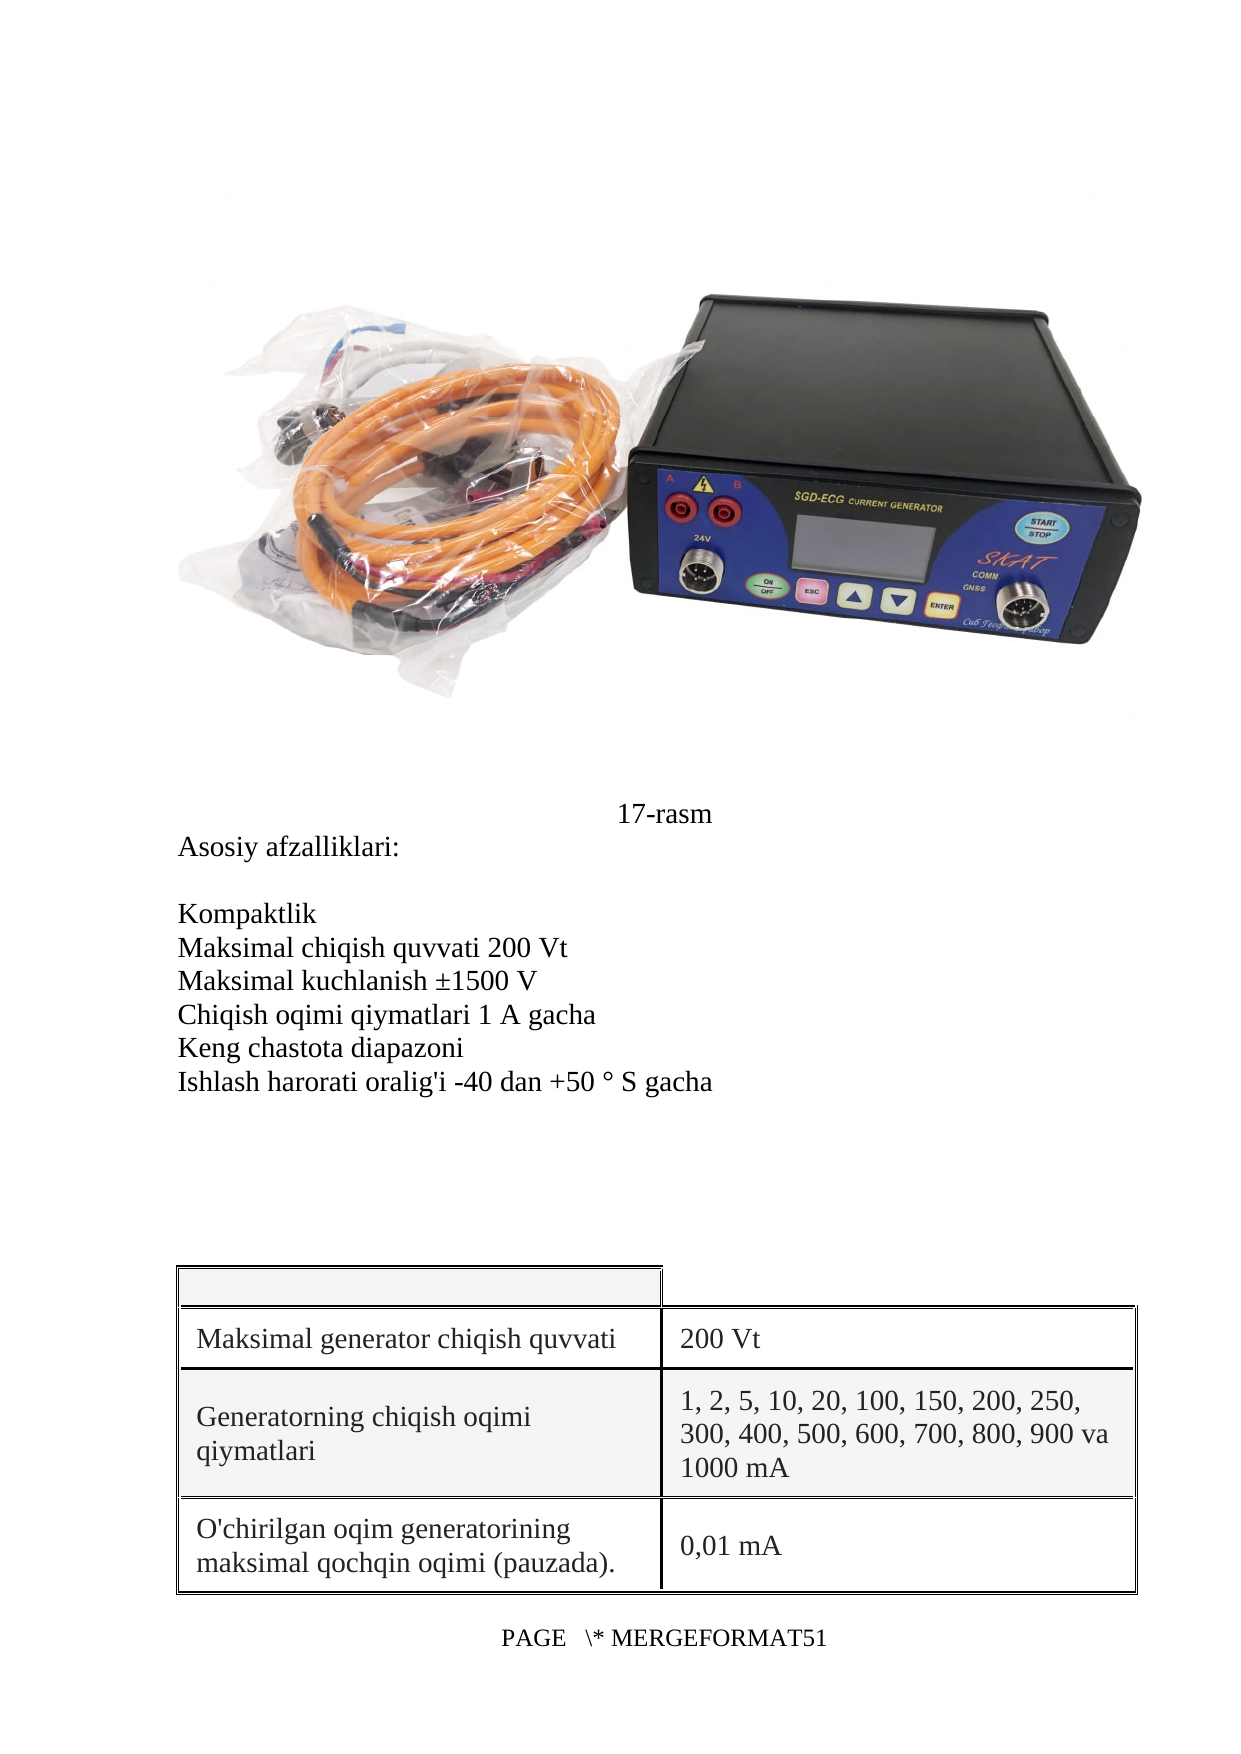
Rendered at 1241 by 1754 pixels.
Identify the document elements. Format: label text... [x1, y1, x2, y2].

text 17-rasm [177, 796, 1152, 829]
table_cell 1, 2, 5, 10, 20, 100, 150, 200, 250, 300, 400, 500, 600, 700, 800, 900 va 1000 mA [663, 1367, 1135, 1496]
table_cell 0,01 mA [661, 1496, 1136, 1591]
table_cell Generatorning chiqish oqimi qiymatlari [179, 1367, 660, 1496]
text Chiqish oqimi qiymatlari 1 A gacha [177, 997, 1152, 1031]
table_cell Maksimal generator chiqish quvvati [179, 1305, 660, 1367]
table_cell O'chirilgan oqim generatorining maksimal qochqin oqimi (pauzada). [177, 1496, 661, 1591]
picture [177, 185, 1166, 763]
text Keng chastota diapazoni [177, 1031, 1152, 1064]
text Ishlash harorati oralig'i -40 dan +50 ° S gacha [177, 1064, 1152, 1098]
table_cell 200 Vt [663, 1305, 1136, 1367]
table_header [179, 1269, 661, 1305]
text Maksimal kuchlanish ±1500 V [177, 963, 1152, 997]
text Asosiy afzalliklari: [177, 829, 1152, 863]
text Kompaktlik [177, 896, 1152, 930]
text Maksimal chiqish quvvati 200 Vt [177, 930, 1152, 963]
